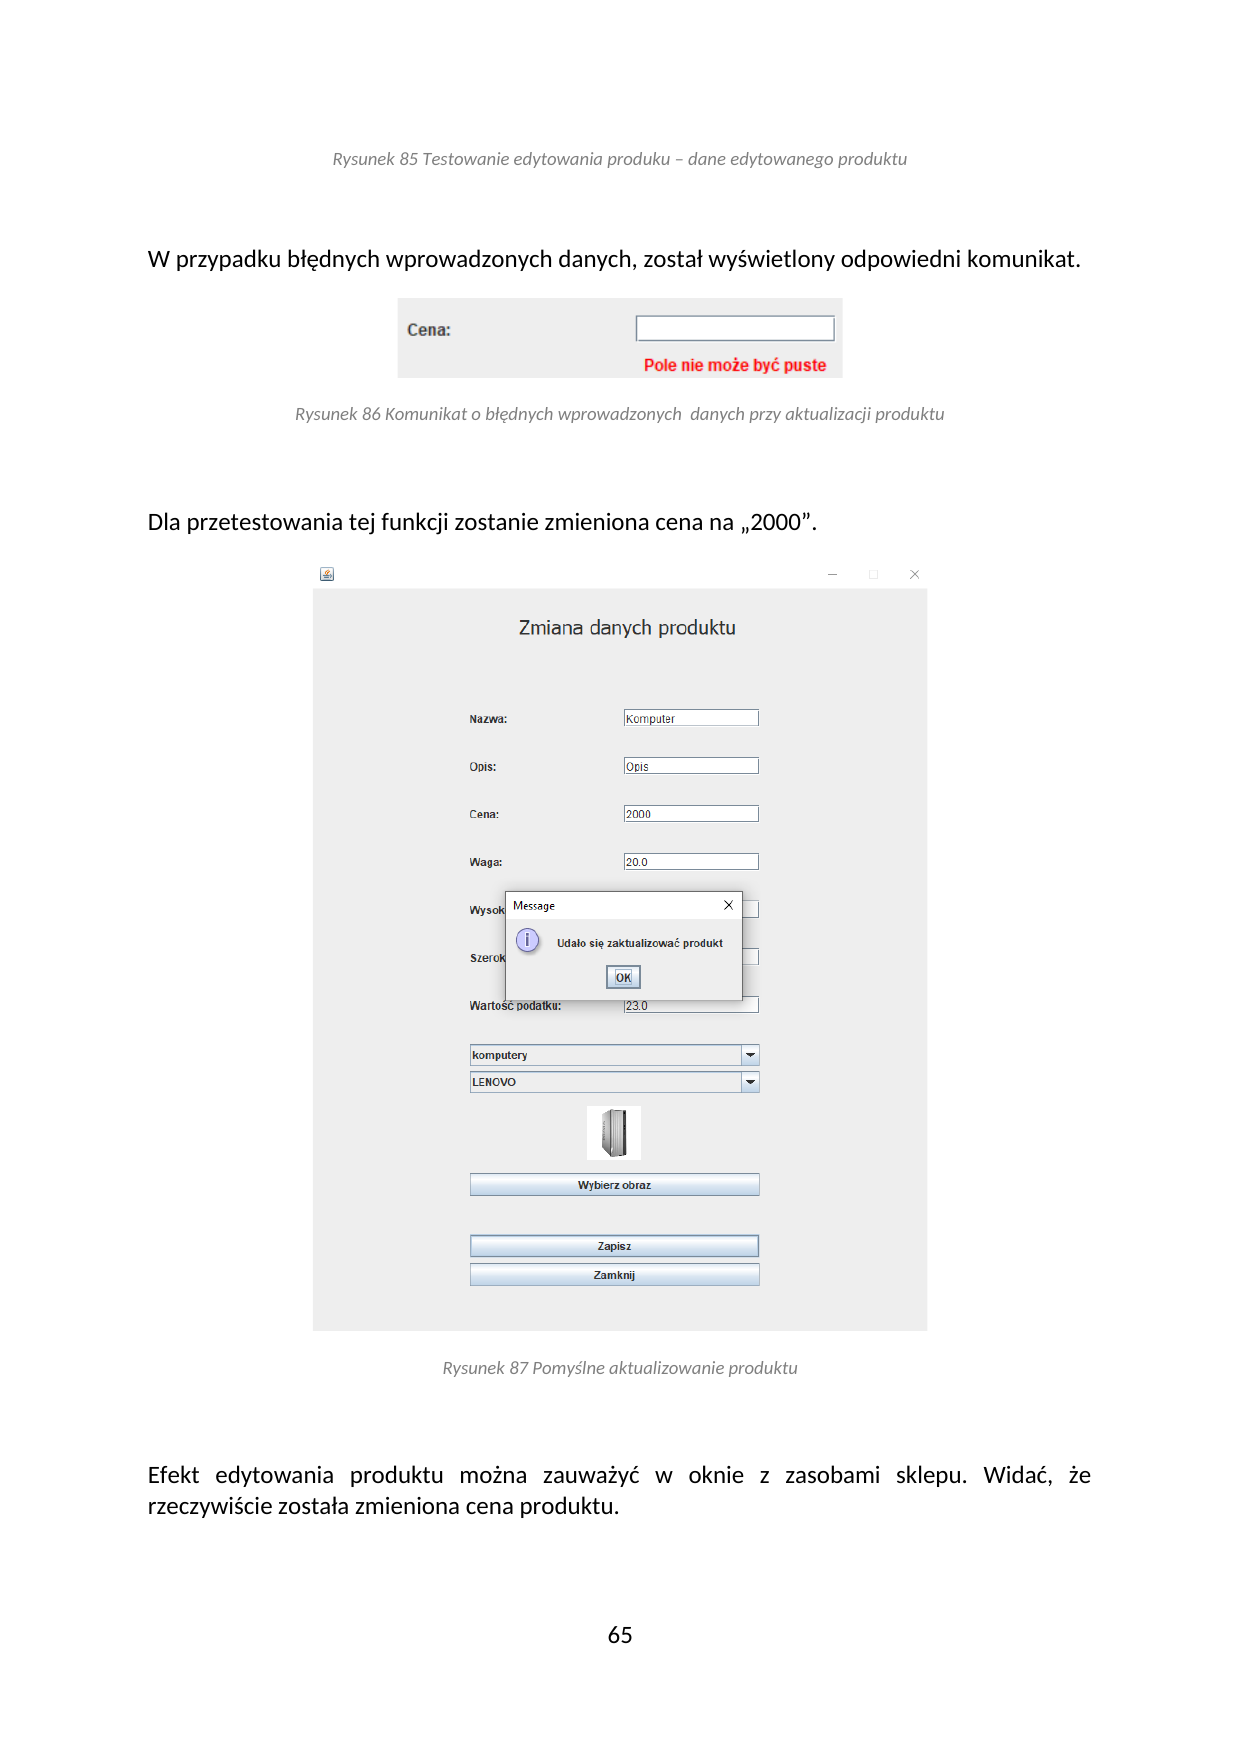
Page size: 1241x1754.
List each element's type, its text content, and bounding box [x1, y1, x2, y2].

text Efekt edytowania produktu można zauważyć w oknie z zasobami sklepu. Widać, że rzeczywiście została zmieniona cena produktu. [148, 1459, 1093, 1520]
picture [312, 561, 928, 1331]
text Rysunek 85 Testowanie edytowania produku – dane edytowanego produktu [148, 148, 1093, 171]
text Rysunek 87 Pomyślne aktualizowanie produktu [148, 1356, 1093, 1379]
text Dla przetestowania tej funkcji zostanie zmieniona cena na „2000”. [148, 506, 1093, 536]
text Rysunek 86 Komunikat o błędnych wprowadzonych danych przy aktualizacji produktu [148, 402, 1093, 425]
text W przypadku błędnych wprowadzonych danych, został wyświetlony odpowiedni komunikat. [148, 243, 1093, 274]
picture [397, 298, 843, 378]
